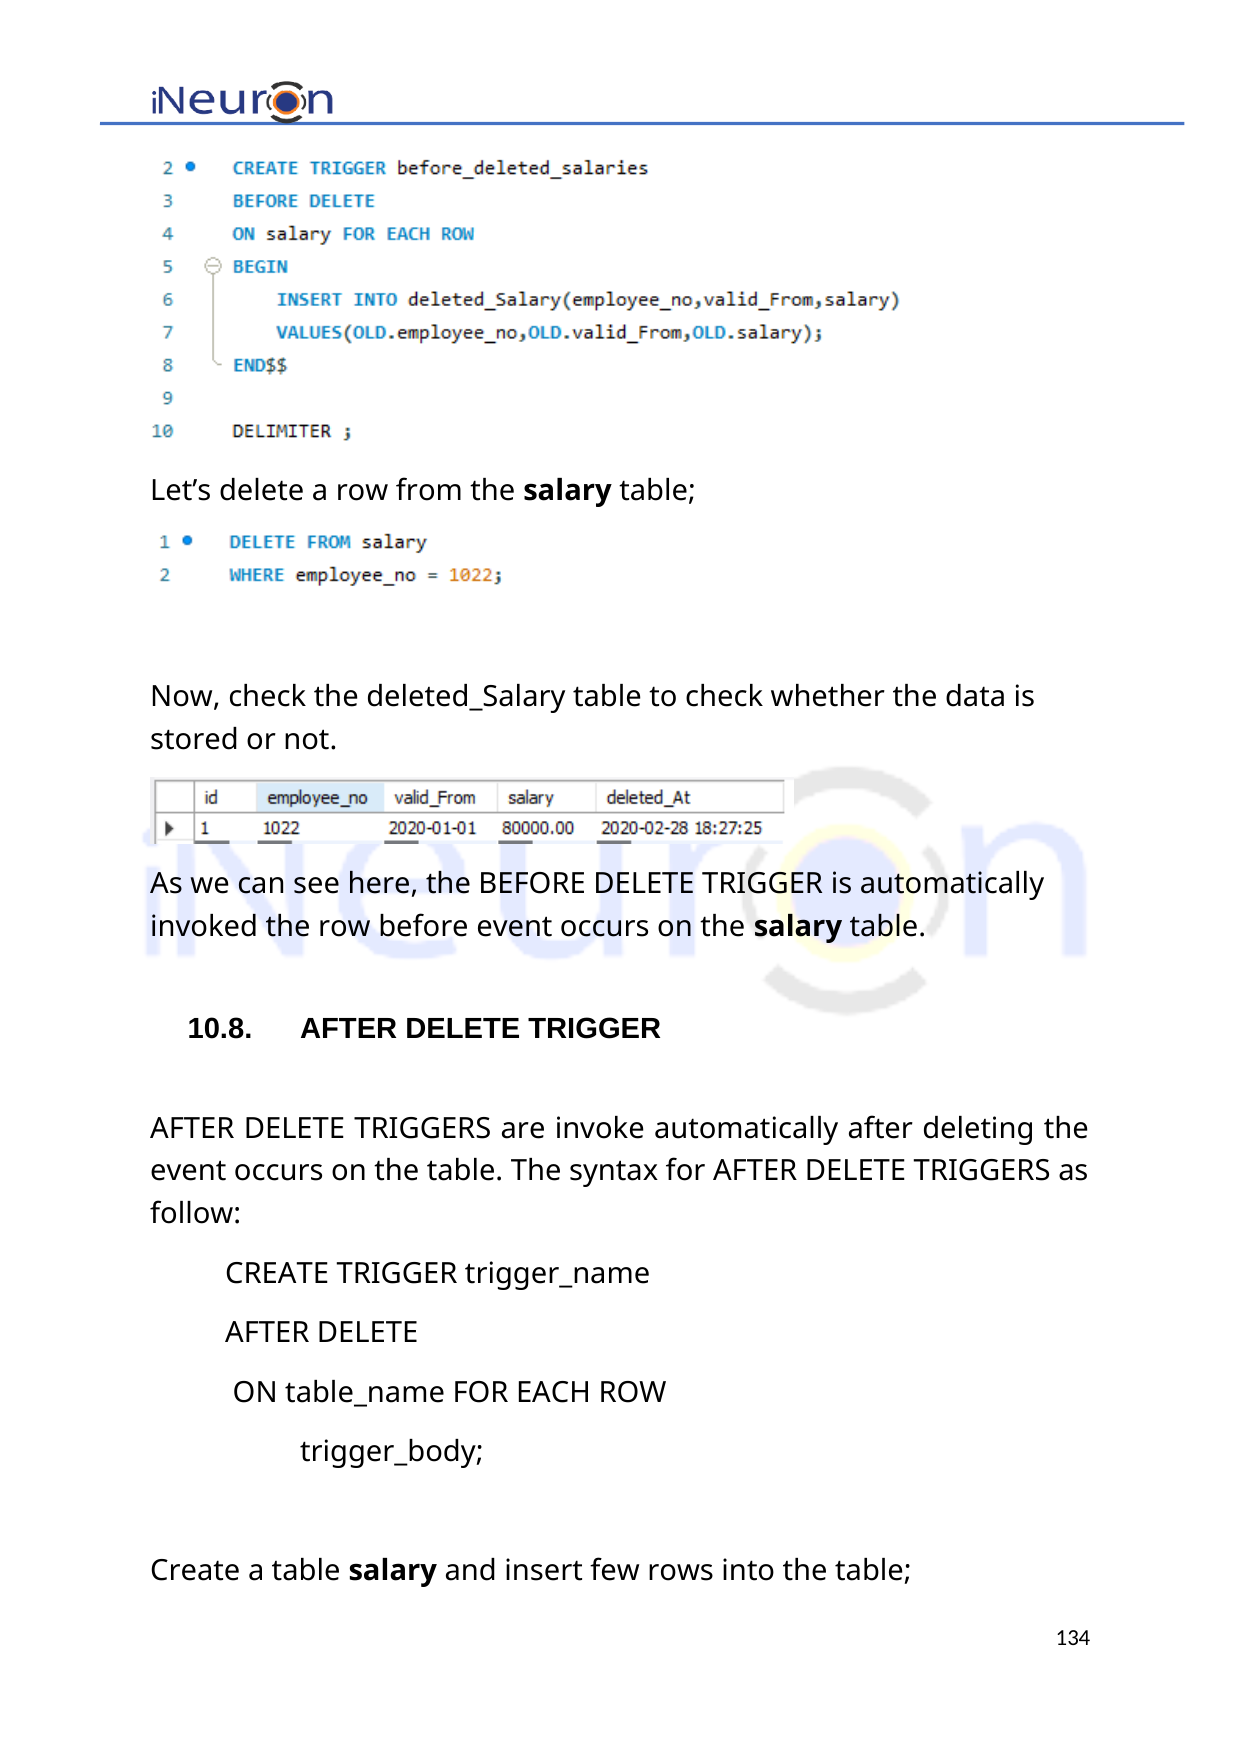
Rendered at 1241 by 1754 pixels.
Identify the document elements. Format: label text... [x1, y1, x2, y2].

text Let’s delete a row from the salary table; [150, 469, 1090, 508]
text CREATE TRIGGER trigger_name [150, 1252, 1090, 1292]
text Now, check the deleted_Salary table to check whether the data is stored or not. [150, 675, 1090, 758]
text ON table_name FOR EACH ROW [150, 1371, 1090, 1411]
picture [150, 777, 794, 844]
text trigger_body; [225, 1430, 1090, 1470]
text Create a table salary and insert few rows into the table; [150, 1549, 1090, 1589]
picture [150, 75, 335, 124]
text AFTER DELETE [150, 1311, 1090, 1351]
subtitle AFTER DELETE TRIGGER [187, 1011, 1090, 1045]
text As we can see here, the BEFORE DELETE TRIGGER is automatically invoked the row before event occurs on the salary table. [150, 862, 1090, 944]
text AFTER DELETE TRIGGERS are invoke automatically after deleting the event occurs on the table. The syntax for AFTER DELETE TRIGGERS as follow: [150, 1107, 1090, 1232]
picture [150, 151, 926, 450]
picture [150, 528, 514, 597]
